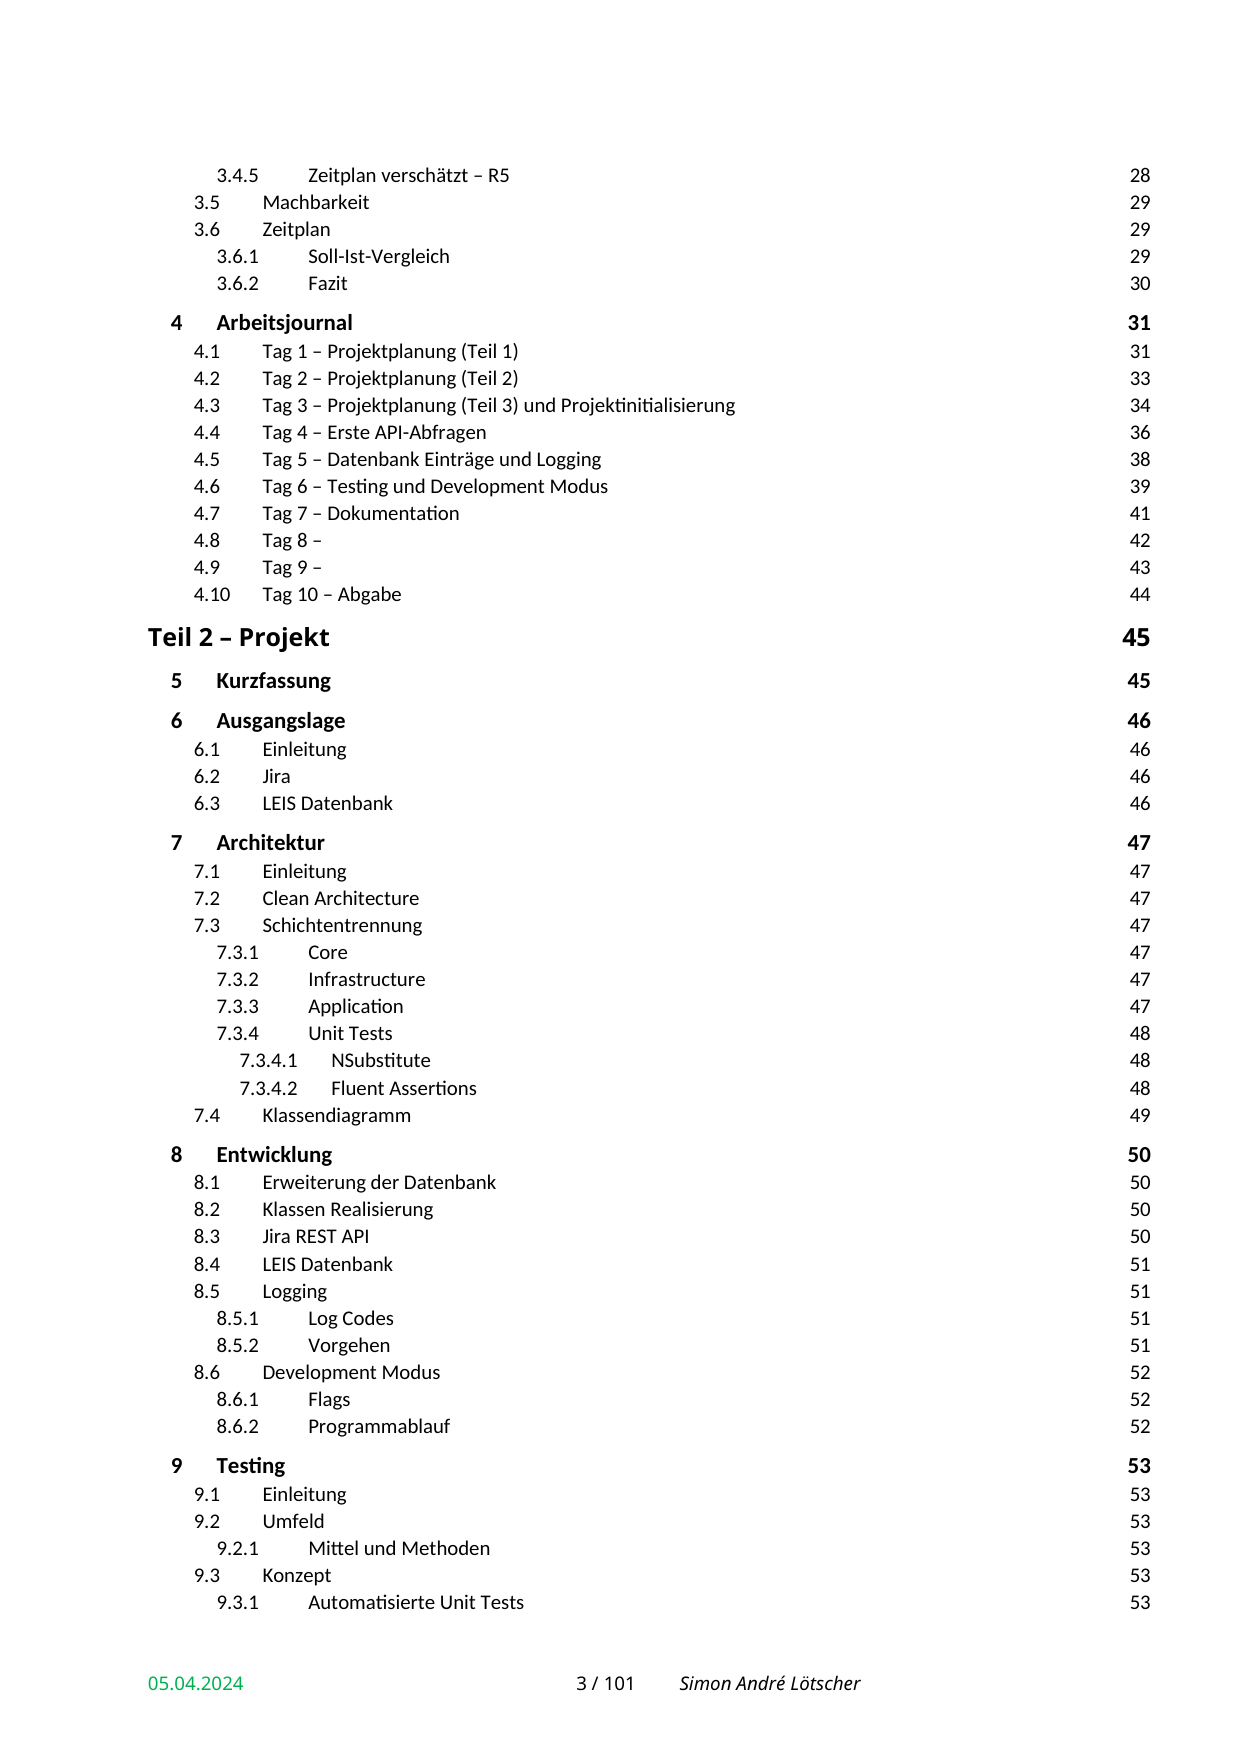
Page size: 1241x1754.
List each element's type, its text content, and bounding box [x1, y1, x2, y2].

text 8.2 Klassen Realisierung 50 [193, 1195, 1152, 1222]
text 6.3 LEIS Datenbank 46 [193, 789, 1152, 816]
text 4 Arbeitsjournal 31 [171, 308, 1152, 336]
text 4.4 Tag 4 – Erste API-Abfragen 36 [193, 417, 1152, 444]
text 7 Architektur 47 [171, 828, 1152, 856]
text 7.4 Klassendiagramm 49 [193, 1100, 1152, 1127]
text 4.1 Tag 1 – Projektplanung (Teil 1) 31 [193, 336, 1152, 363]
text 6 Ausgangslage 46 [171, 707, 1152, 735]
text 8.3 Jira REST API 50 [193, 1222, 1152, 1249]
text 7.3.4.2 Fluent Assertions 48 [239, 1073, 1152, 1100]
text 8.5.1 Log Codes 51 [216, 1303, 1152, 1330]
text 3.5 Machbarkeit 29 [193, 187, 1152, 214]
text 8.6.2 Programmablauf 52 [216, 1412, 1152, 1439]
text 4.7 Tag 7 – Dokumentation 41 [193, 499, 1152, 526]
text 8.4 LEIS Datenbank 51 [193, 1249, 1152, 1276]
text 3.4.5 Zeitplan verschätzt – R5 28 [216, 160, 1152, 187]
text 9.2.1 Mittel und Methoden 53 [216, 1533, 1152, 1560]
text 7.3.1 Core 47 [216, 938, 1152, 965]
text 7.3.4.1 NSubstitute 48 [239, 1046, 1152, 1073]
text 4.2 Tag 2 – Projektplanung (Teil 2) 33 [193, 363, 1152, 390]
text 3.6 Zeitplan 29 [193, 214, 1152, 242]
text 7.2 Clean Architecture 47 [193, 883, 1152, 911]
text 6.2 Jira 46 [193, 762, 1152, 789]
text 4.3 Tag 3 – Projektplanung (Teil 3) und Projektinitialisierung 34 [193, 390, 1152, 417]
text 7.3.2 Infrastructure 47 [216, 965, 1152, 992]
text 4.9 Tag 9 – 43 [193, 553, 1152, 580]
text 9.1 Einleitung 53 [193, 1479, 1152, 1506]
text 7.3.4 Unit Tests 48 [216, 1019, 1152, 1046]
text 4.5 Tag 5 – Datenbank Einträge und Logging 38 [193, 444, 1152, 472]
text 4.10 Tag 10 – Abgabe 44 [193, 580, 1152, 607]
text 9.3.1 Automatisierte Unit Tests 53 [216, 1587, 1152, 1614]
text 8.5.2 Vorgehen 51 [216, 1330, 1152, 1357]
text 6.1 Einleitung 46 [193, 735, 1152, 762]
text 8 Entwicklung 50 [171, 1140, 1152, 1168]
text 3.6.1 Soll-Ist-Vergleich 29 [216, 242, 1152, 269]
text 7.1 Einleitung 47 [193, 856, 1152, 883]
text 9 Testing 53 [171, 1451, 1152, 1479]
text 8.1 Erweiterung der Datenbank 50 [193, 1168, 1152, 1195]
text 5 Kurzfassung 45 [171, 666, 1152, 694]
text 8.6 Development Modus 52 [193, 1357, 1152, 1384]
text 8.5 Logging 51 [193, 1276, 1152, 1303]
text 3.6.2 Fazit 30 [216, 269, 1152, 296]
text 9.3 Konzept 53 [193, 1560, 1152, 1587]
text 7.3 Schichtentrennung 47 [193, 911, 1152, 938]
text 7.3.3 Application 47 [216, 992, 1152, 1019]
text 4.8 Tag 8 – 42 [193, 526, 1152, 553]
text 9.2 Umfeld 53 [193, 1506, 1152, 1533]
text Teil 2 – Projekt 45 [148, 619, 1152, 654]
text 8.6.1 Flags 52 [216, 1384, 1152, 1412]
text 4.6 Tag 6 – Testing und Development Modus 39 [193, 472, 1152, 499]
